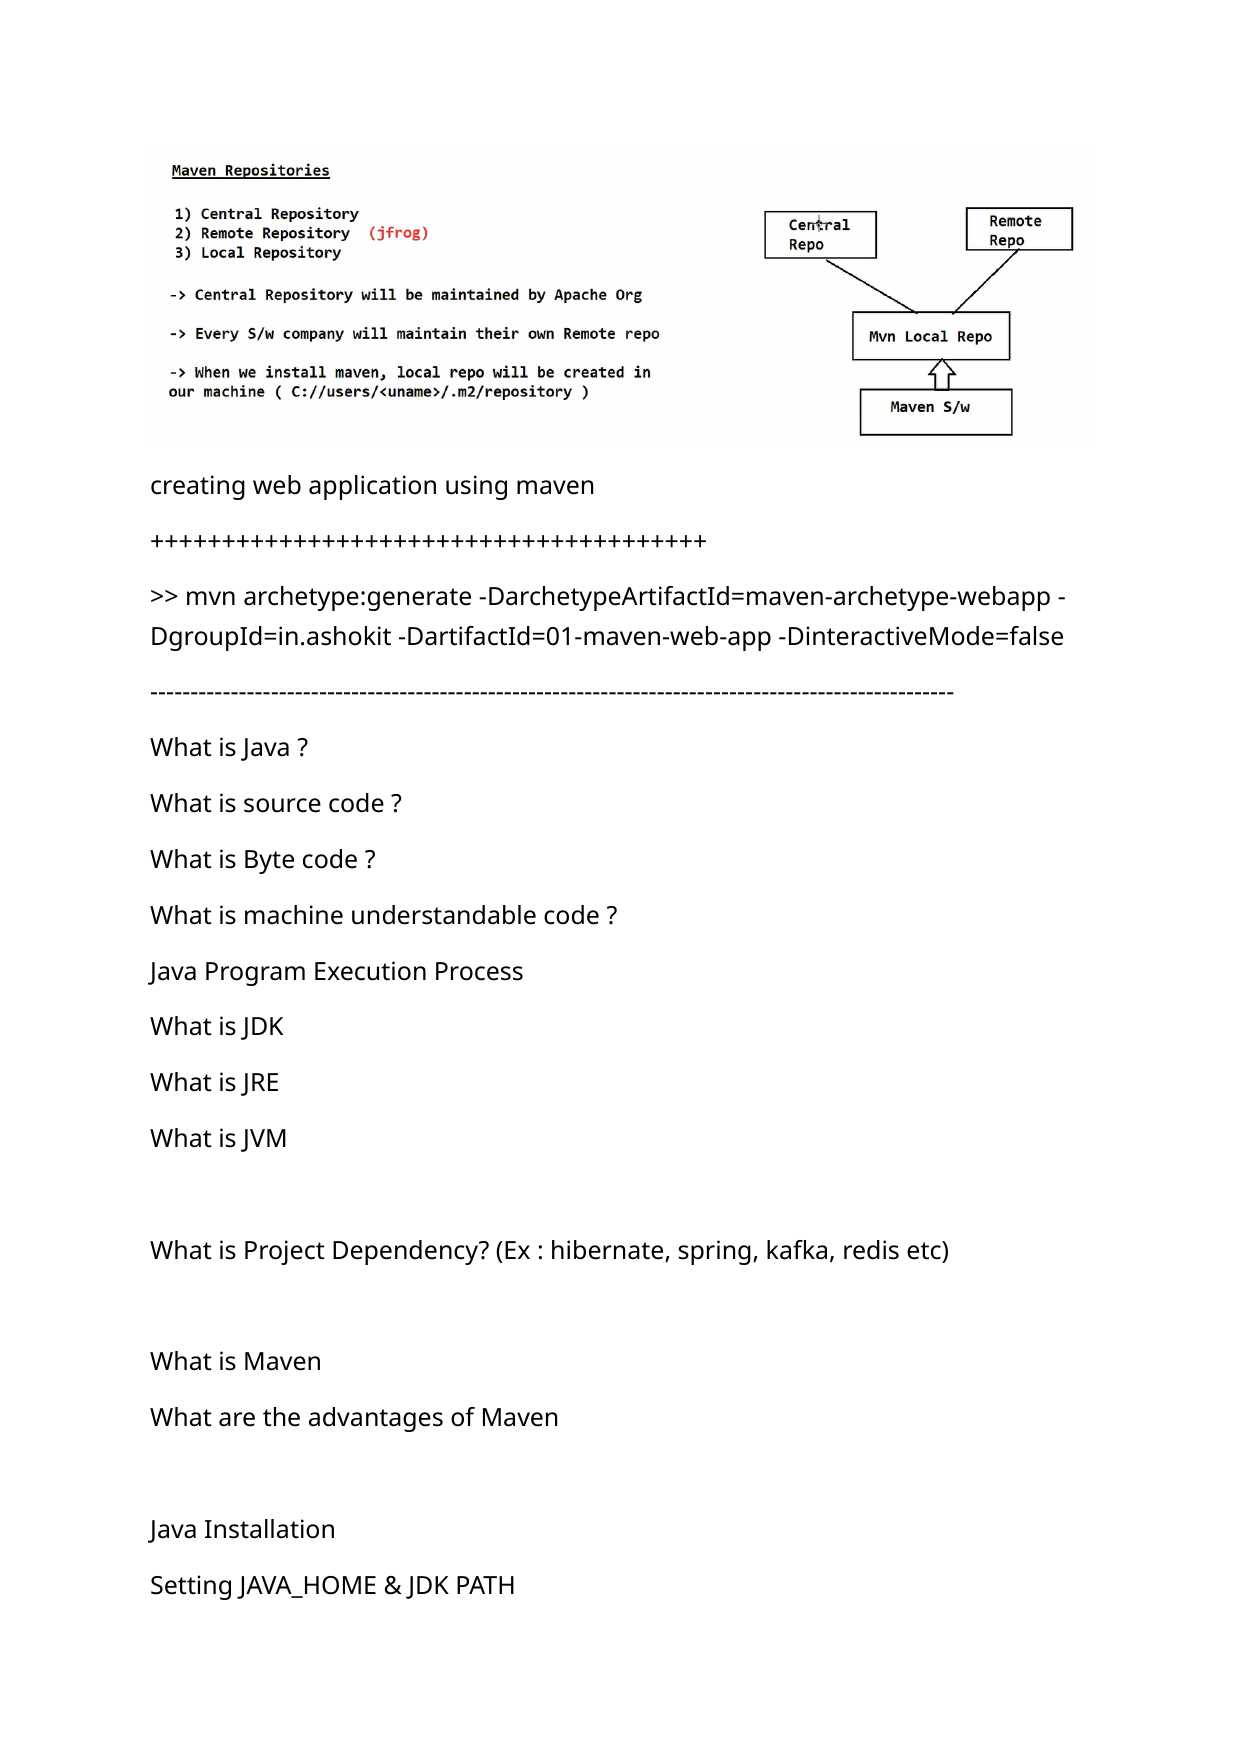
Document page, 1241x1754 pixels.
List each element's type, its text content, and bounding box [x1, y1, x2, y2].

picture [150, 150, 1091, 446]
text ---------------------------------------------------------------------------------------------------- [150, 674, 1090, 708]
text +++++++++++++++++++++++++++++++++++++++ [150, 523, 1090, 557]
text What is source code ? [150, 786, 1090, 820]
text What is JRE [150, 1065, 1090, 1099]
text What is Maven [150, 1344, 1090, 1378]
text What is Project Dependency? (Ex : hibernate, spring, kafka, redis etc) [150, 1232, 1090, 1266]
text What is Java ? [150, 730, 1090, 764]
text What is Byte code ? [150, 842, 1090, 876]
text What is JVM [150, 1121, 1090, 1155]
text Java Program Execution Process [150, 953, 1090, 987]
text >> mvn archetype:generate -DarchetypeArtifactId=maven-archetype-webapp -DgroupId=in.ashokit -DartifactId=01-maven-web-app -DinteractiveMode=false [150, 579, 1090, 652]
text Java Installation [150, 1512, 1090, 1546]
text What is machine understandable code ? [150, 897, 1090, 931]
text Setting JAVA_HOME & JDK PATH [150, 1567, 1090, 1601]
text creating web application using maven [150, 467, 1090, 501]
text What are the advantages of Maven [150, 1400, 1090, 1434]
text What is JDK [150, 1009, 1090, 1043]
